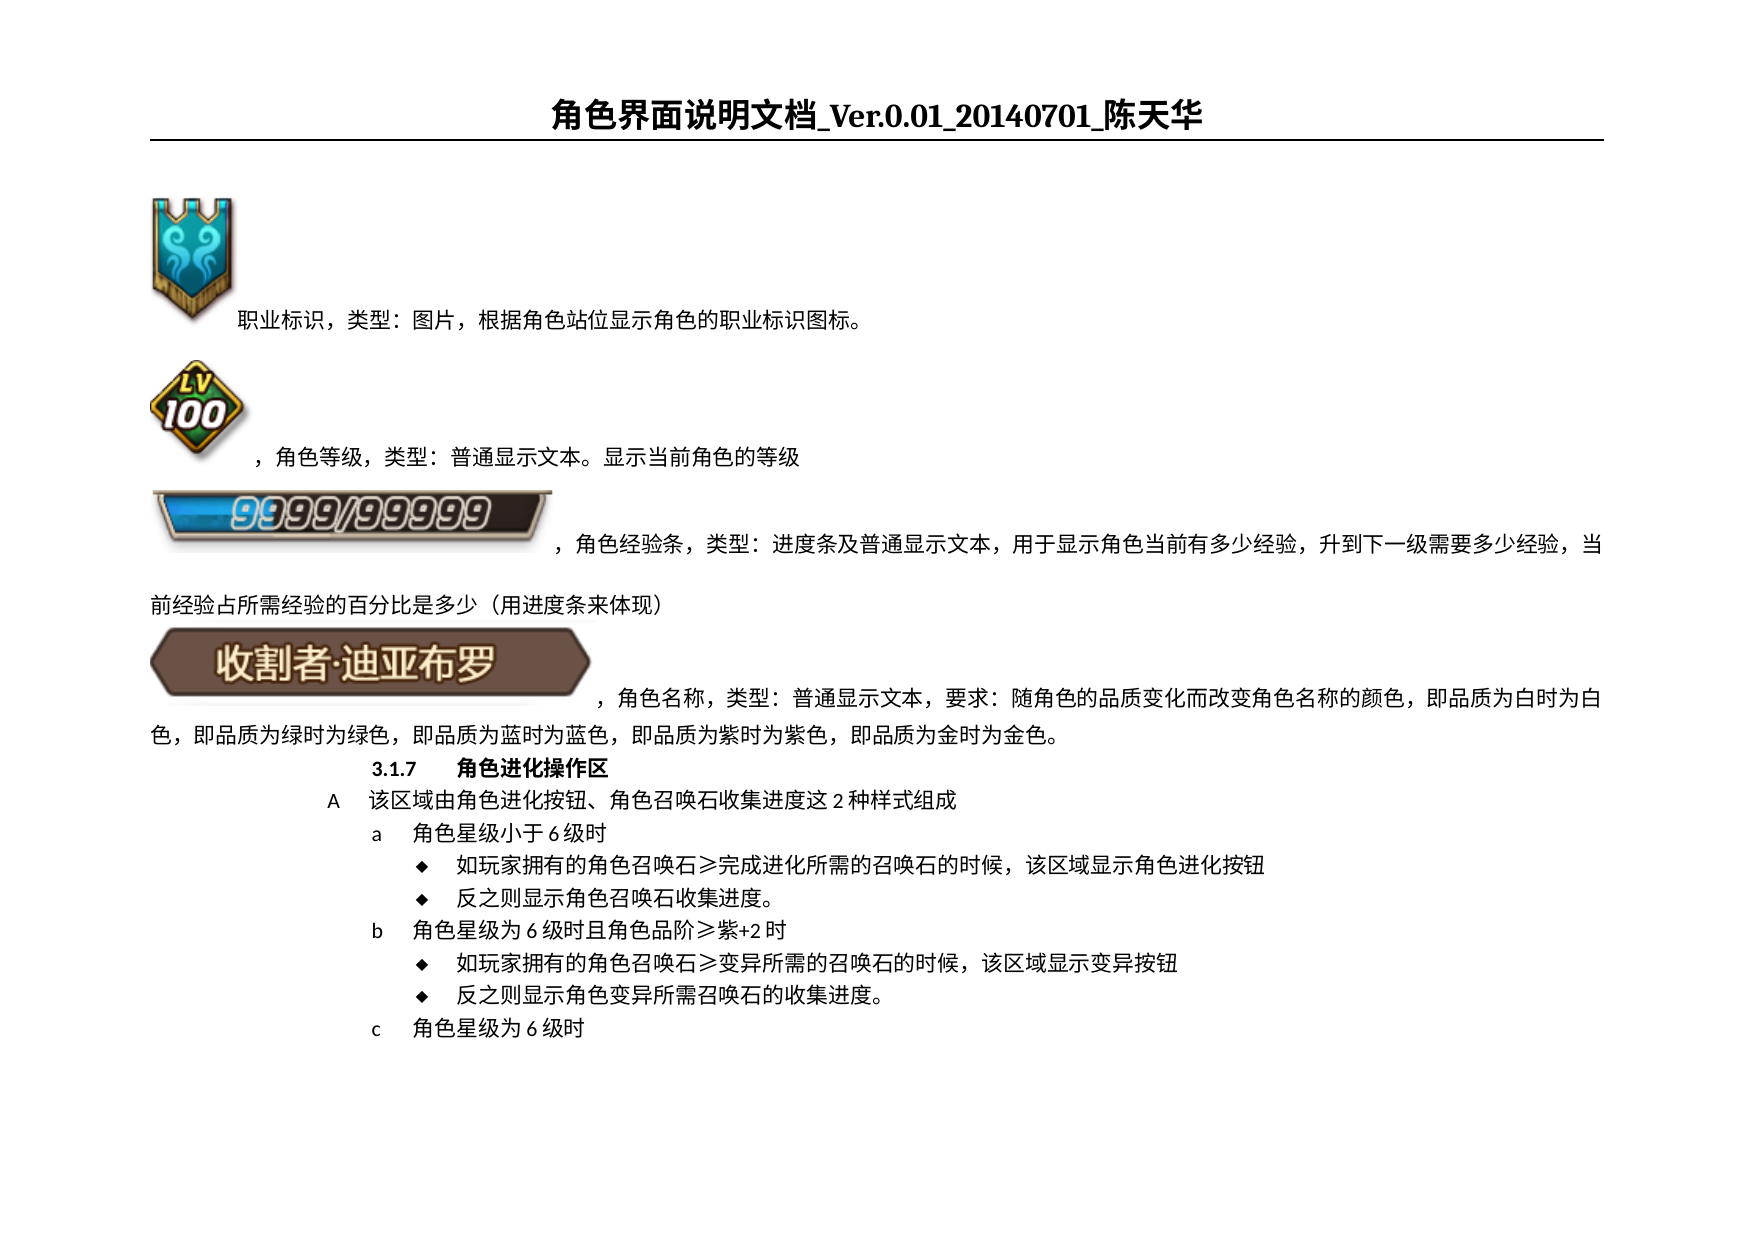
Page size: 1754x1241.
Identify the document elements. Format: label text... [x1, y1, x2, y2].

text ，角色经验条，类型：进度条及普通显示文本，用于显示角色当前有多少经验，升到下一级需要多少经验，当前经验占所需经验的百分比是多少（用进度条来体现） [150, 490, 1604, 620]
text 如玩家拥有的角色召唤石≥变异所需的召唤石的时候，该区域显示变异按钮 [416, 945, 1604, 978]
picture [150, 490, 554, 553]
picture [150, 197, 238, 329]
text 职业标识，类型：图片，根据角色站位显示角色的职业标识图标。 [150, 198, 1604, 360]
text 反之则显示角色变异所需召唤石的收集进度。 [416, 978, 1604, 1010]
text 反之则显示角色召唤石收集进度。 [416, 880, 1604, 913]
text 角色进化操作区 [371, 750, 1604, 783]
text 该区域由角色进化按钮、角色召唤石收集进度这2种样式组成 [327, 783, 1604, 815]
picture [150, 620, 596, 706]
text 角色星级为6级时 [371, 1010, 1604, 1043]
text ，角色名称，类型：普通显示文本，要求：随角色的品质变化而改变角色名称的颜色，即品质为白时为白色，即品质为绿时为绿色，即品质为蓝时为蓝色，即品质为紫时为紫色，即品质为金时为金色。 [150, 620, 1604, 750]
text 角色星级小于6级时 [371, 815, 1604, 848]
text ，角色等级，类型：普通显示文本。显示当前角色的等级 [150, 360, 1604, 490]
text 如玩家拥有的角色召唤石≥完成进化所需的召唤石的时候，该区域显示角色进化按钮 [416, 848, 1604, 880]
picture [150, 360, 254, 465]
text 角色星级为6级时且角色品阶≥紫+2时 [371, 913, 1604, 945]
